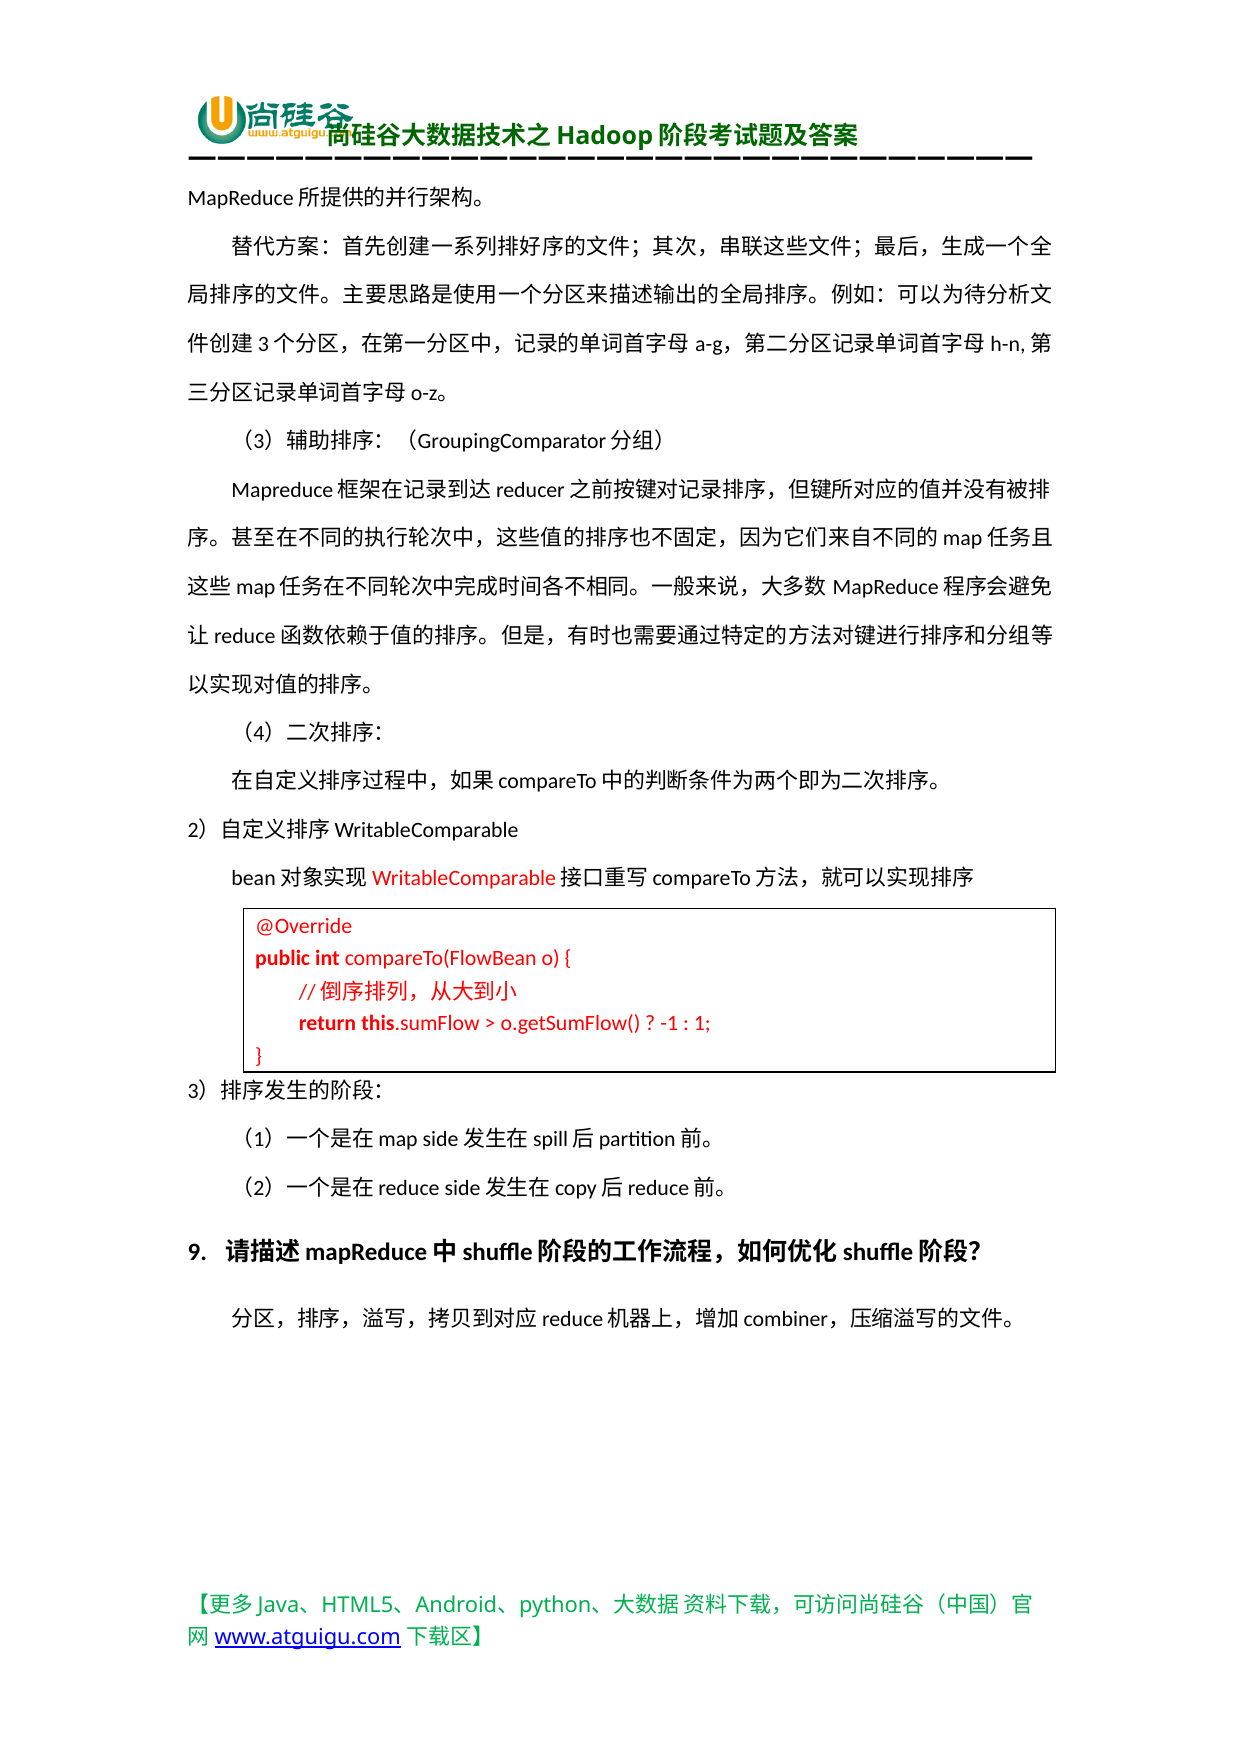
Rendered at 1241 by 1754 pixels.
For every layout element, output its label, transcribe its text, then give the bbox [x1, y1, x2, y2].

subtitle 请描述mapReduce中shuffle阶段的工作流程，如何优化shuffle阶段？ [187, 1217, 1053, 1282]
text （2）一个是在reduce side发生在copy后 reduce前。 [187, 1169, 1053, 1202]
text 3）排序发生的阶段： [187, 1072, 1053, 1105]
text 分区，排序，溢写，拷贝到对应reduce机器上，增加combiner，压缩溢写的文件。 [187, 1301, 1053, 1333]
text （1）一个是在map side发生在spill后partition前。 [187, 1121, 1053, 1153]
text bean对象实现WritableComparable接口重写compareTo方法，就可以实现排序 [187, 859, 1053, 892]
text 2）自定义排序WritableComparable [187, 811, 1053, 844]
picture [187, 88, 372, 149]
text 在自定义排序过程中，如果compareTo中的判断条件为两个即为二次排序。 [187, 763, 1053, 795]
text （4）二次排序： [187, 714, 1053, 747]
table_header @Override public int compareTo(FlowBean o) { // 倒序排列，从大到小 return this.sumFlow > o.getSumFlow() ? -1 : 1; } [244, 909, 1055, 1071]
text 替代方案：首先创建一系列排好序的文件；其次，串联这些文件；最后，生成一个全局排序的文件。主要思路是使用一个分区来描述输出的全局排序。例如：可以为待分析文件创建3个分区，在第一分区中，记录的单词首字母a-g，第二分区记录单词首字母h-n, 第三分区记录单词首字母o-z。 [187, 228, 1053, 407]
text Mapreduce框架在记录到达reducer之前按键对记录排序，但键所对应的值并没有被排序。甚至在不同的执行轮次中，这些值的排序也不固定，因为它们来自不同的map任务且这些map任务在不同轮次中完成时间各不相同。一般来说，大多数MapReduce程序会避免让reduce函数依赖于值的排序。但是，有时也需要通过特定的方法对键进行排序和分组等以实现对值的排序。 [187, 471, 1053, 699]
text （3）辅助排序：（GroupingComparator分组） [187, 423, 1053, 455]
text 如何用Hadoop产生一个全局排序的文件？最简单的方法是使用一个分区。但该方法在处理大型文件时效率极低，因为一台机器必须处理所有输出文件，从而完全丧失了MapReduce所提供的并行架构。 [187, 180, 1053, 212]
